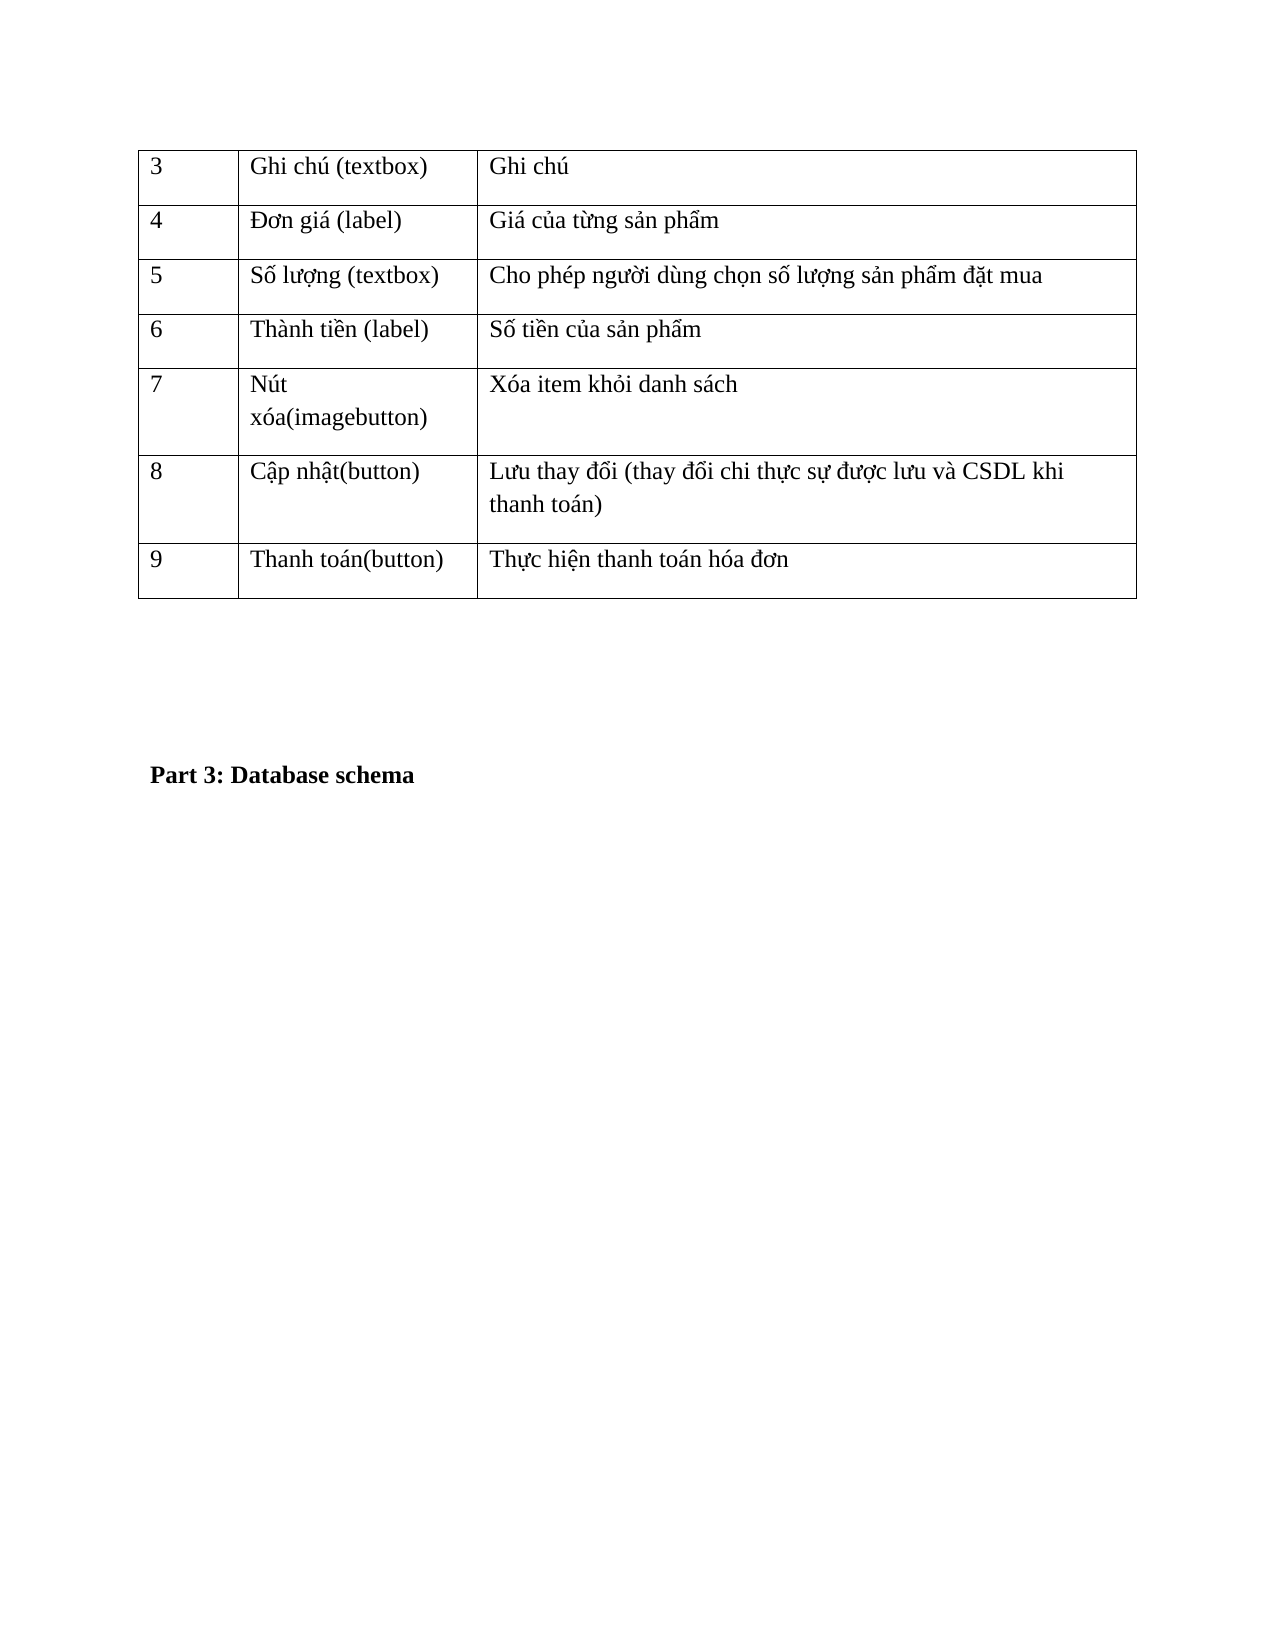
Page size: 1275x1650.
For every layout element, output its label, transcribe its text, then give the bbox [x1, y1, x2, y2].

table_cell Cho phép người dùng chọn số lượng sản phẩm đặt mua [478, 260, 1136, 313]
table_cell Xóa item khỏi danh sách [478, 369, 1136, 455]
table_cell 7 [139, 369, 238, 455]
table_cell Lưu thay đổi (thay đổi chi thực sự được lưu và CSDL khi thanh toán) [478, 456, 1136, 543]
text Part 3: Database schema [150, 760, 1125, 789]
table_cell Thành tiền (label) [239, 315, 477, 368]
table_cell 6 [139, 315, 238, 368]
table_cell 5 [139, 260, 238, 313]
table_cell Giá của từng sản phẩm [478, 206, 1136, 259]
table_cell Nút xóa(imagebutton) [239, 369, 477, 455]
table_cell 3 [139, 151, 238, 204]
table_cell 9 [139, 544, 238, 597]
table_cell Số tiền của sản phẩm [478, 315, 1136, 368]
table_cell Thực hiện thanh toán hóa đơn [478, 544, 1136, 597]
table_cell Số lượng (textbox) [239, 260, 477, 313]
table_cell Ghi chú (textbox) [239, 151, 477, 204]
table_cell Thanh toán(button) [239, 544, 477, 597]
table_cell 4 [139, 206, 238, 259]
table_cell 8 [139, 456, 238, 543]
table_cell Đơn giá (label) [239, 206, 477, 259]
table_cell Ghi chú [478, 151, 1136, 204]
table_cell Cập nhật(button) [239, 456, 477, 543]
